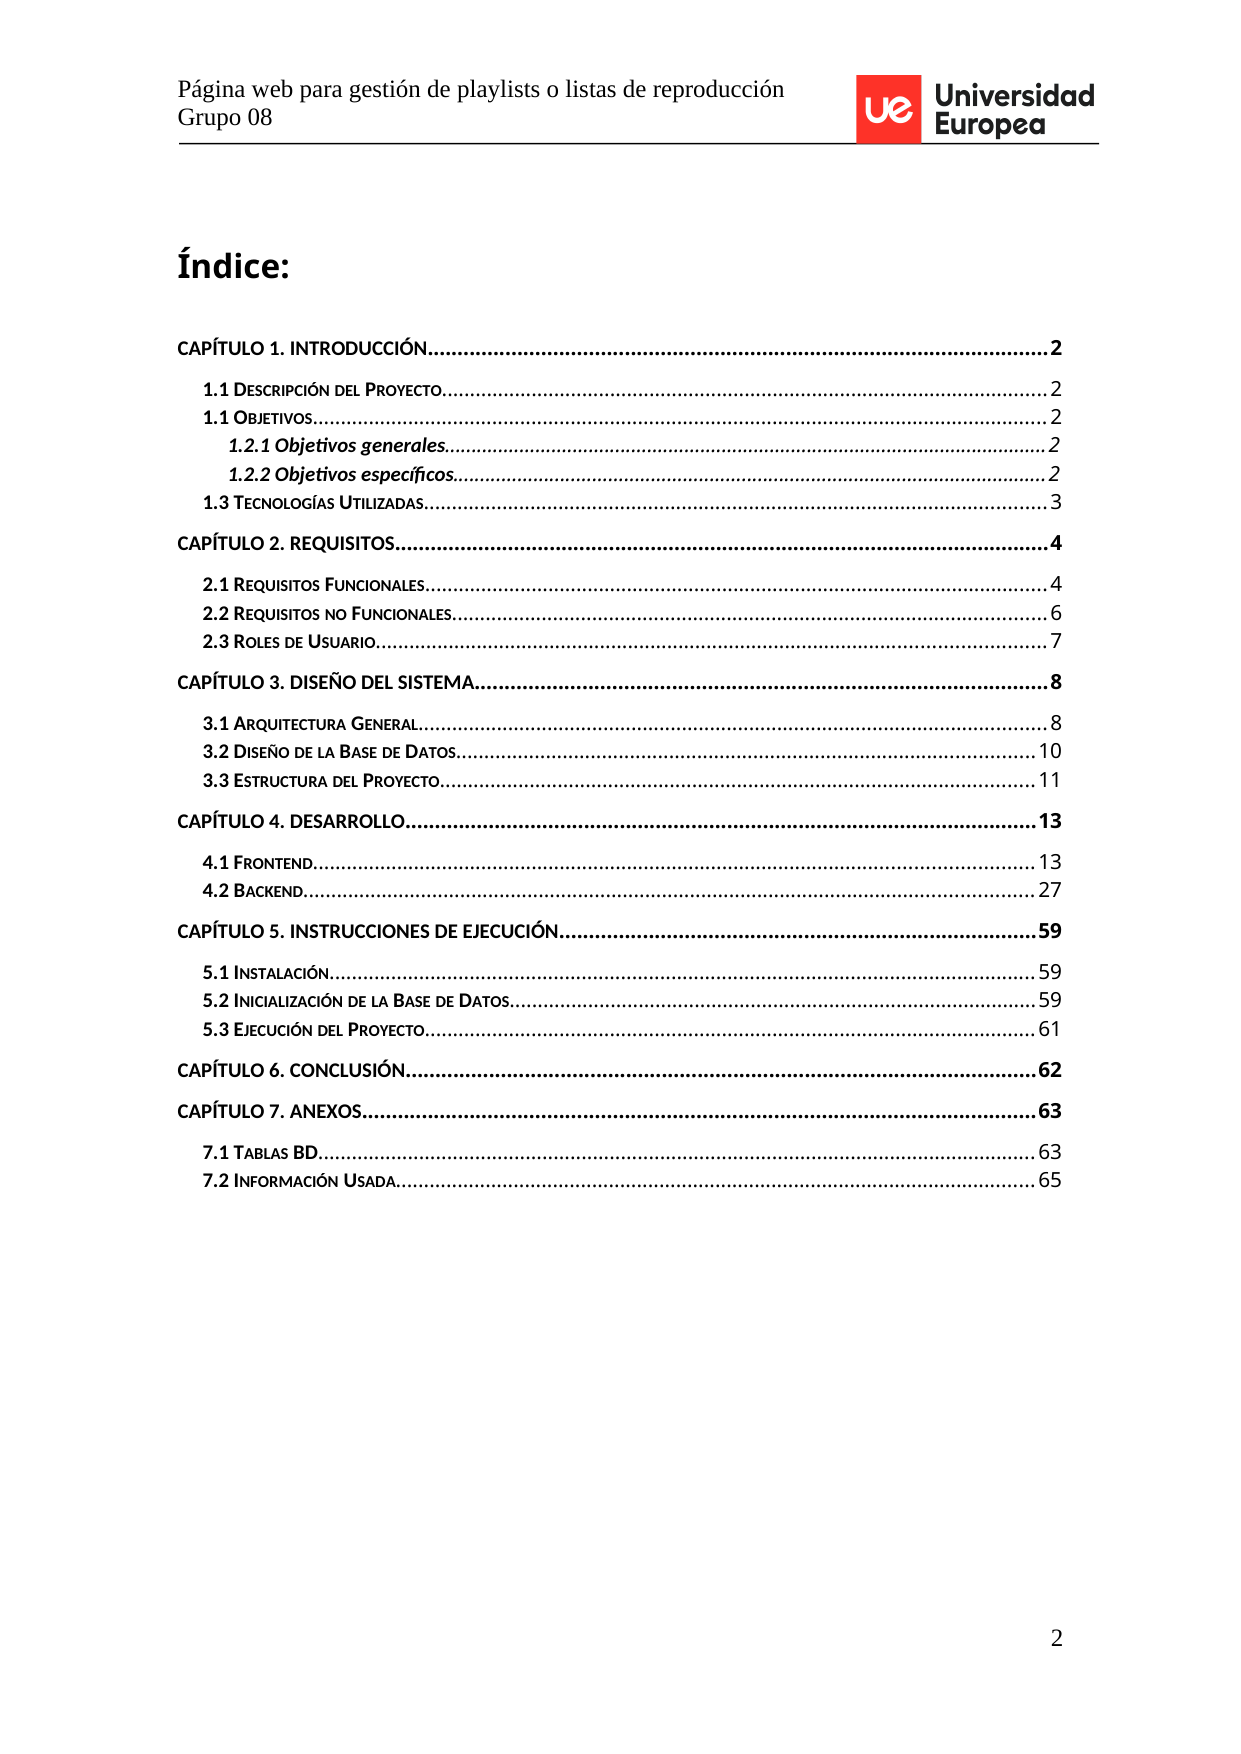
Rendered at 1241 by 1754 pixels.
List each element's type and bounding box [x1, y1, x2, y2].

picture [856, 75, 1094, 144]
